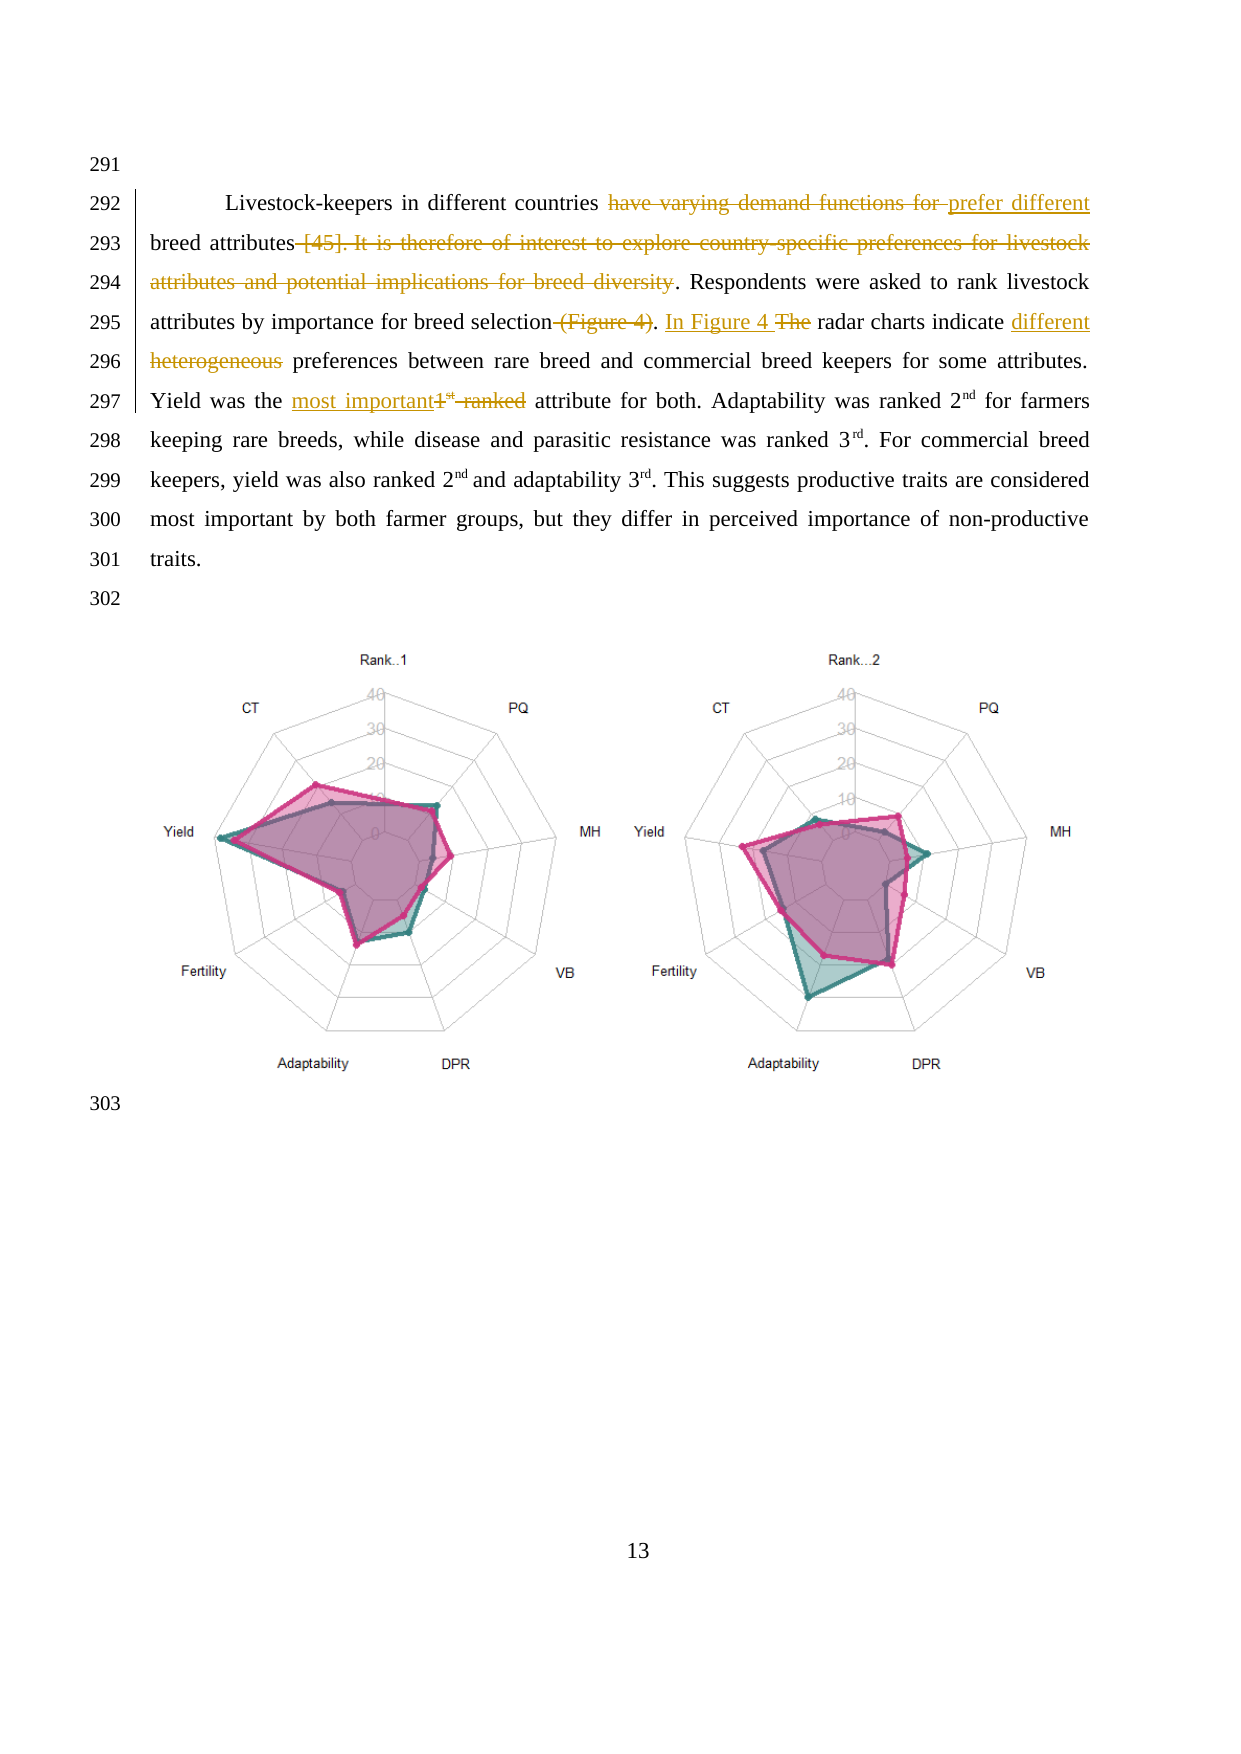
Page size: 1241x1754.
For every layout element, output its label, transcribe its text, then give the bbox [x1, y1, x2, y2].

picture [150, 623, 1091, 1111]
text Livestock-keepers in different countries breed attributes. Respondents were asked to rank livestock attributes by importance for breed selection. radar charts indicate preferences between rare breed and commercial breed keepers for some attributes. Yield was the attribute for both. Adaptability was ranked 2nd for farmers keeping rare breeds, while disease and parasitic resistance was ranked 3rd. For commercial breed keepers, yield was also ranked 2nd and adaptability 3rd. This suggests productive traits are considered most important by both farmer groups, but they differ in perceived importance of non-productive traits. [150, 189, 1090, 571]
